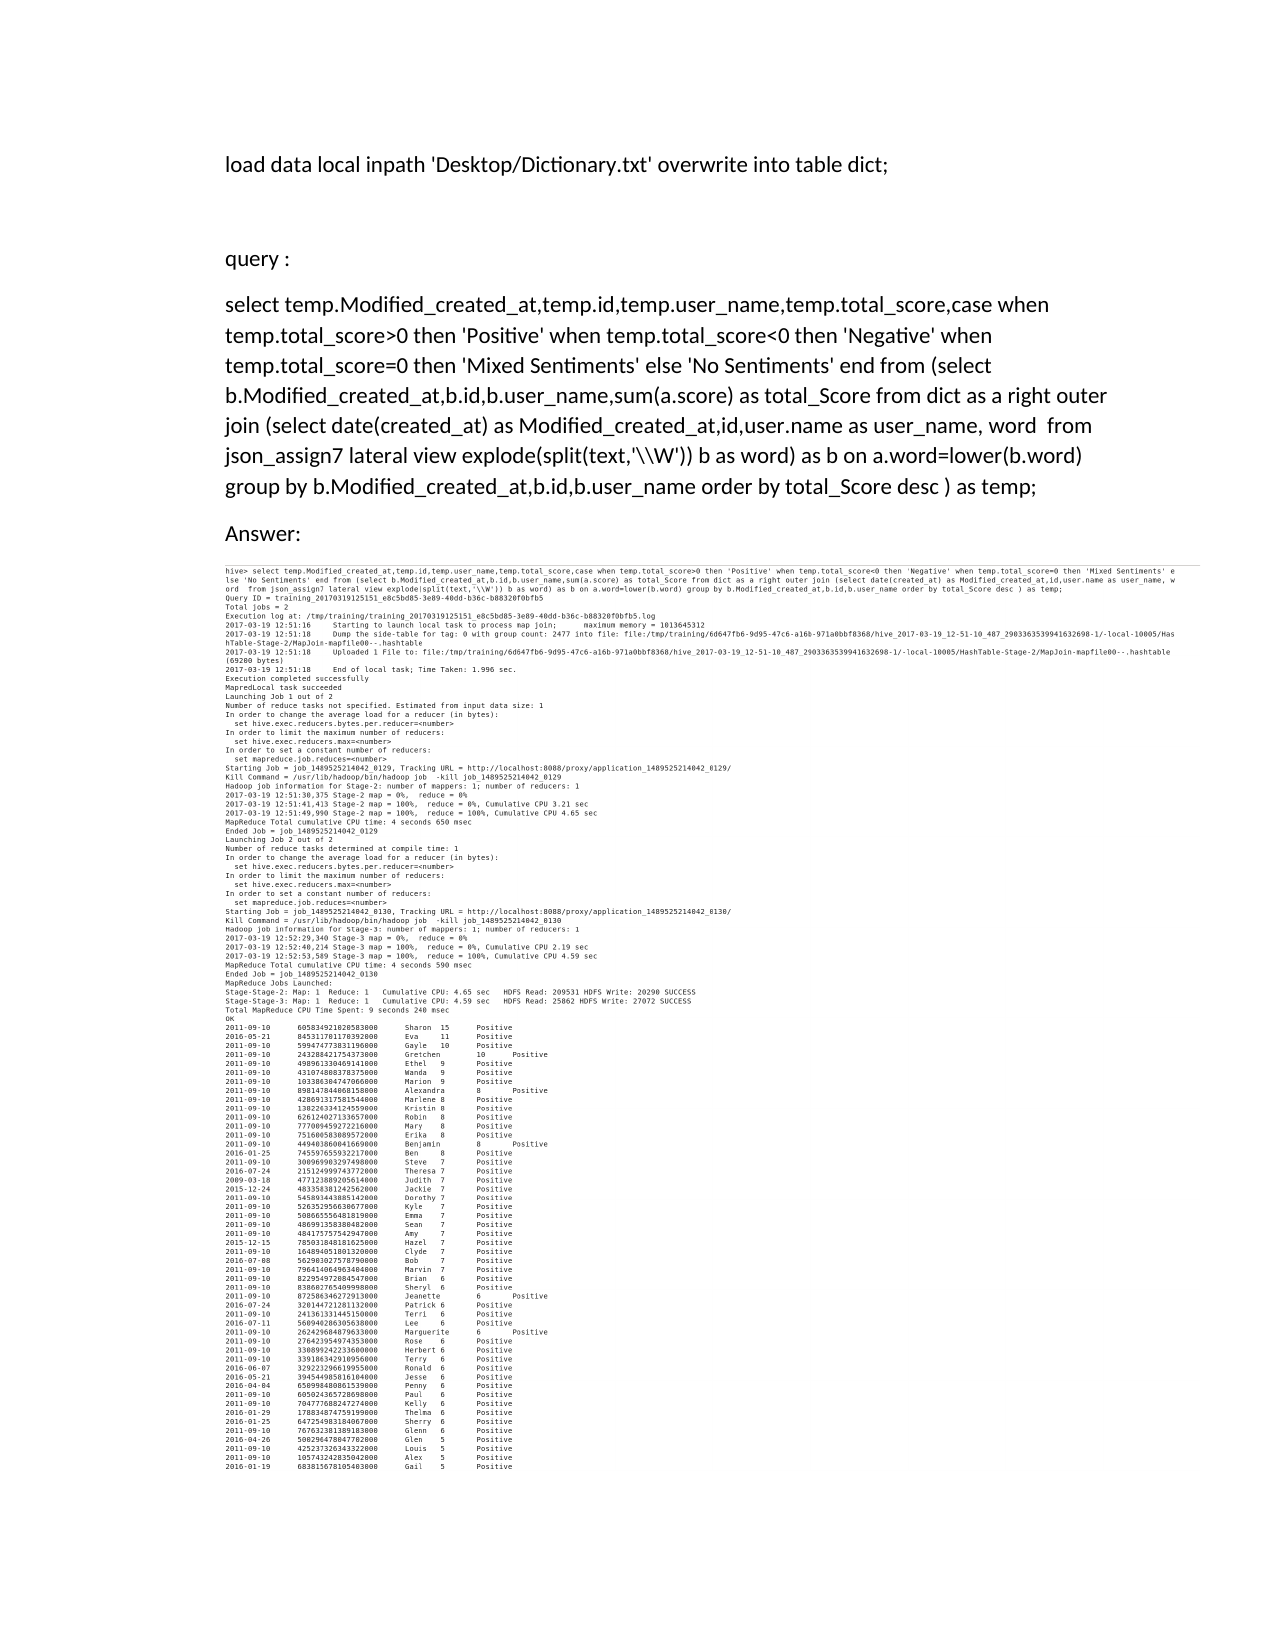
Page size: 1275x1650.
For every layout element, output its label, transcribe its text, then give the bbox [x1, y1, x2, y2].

text query : [225, 244, 1125, 272]
text Answer: [225, 519, 1125, 547]
picture [225, 565, 1200, 1471]
text select temp.Modified_created_at,temp.id,temp.user_name,temp.total_score,case when temp.total_score>0 then 'Positive' when temp.total_score<0 then 'Negative' when temp.total_score=0 then 'Mixed Sentiments' else 'No Sentiments' end from (select b.Modified_created_at,b.id,b.user_name,sum(a.score) as total_Score from dict as a right outer join (select date(created_at) as Modified_created_at,id,user.name as user_name, word from json_assign7 lateral view explode(split(text,'\\W')) b as word) as b on a.word=lower(b.word) group by b.Modified_created_at,b.id,b.user_name order by total_Score desc ) as temp; [225, 291, 1125, 500]
text load data local inpath 'Desktop/Dictionary.txt' overwrite into table dict; [225, 150, 1125, 178]
